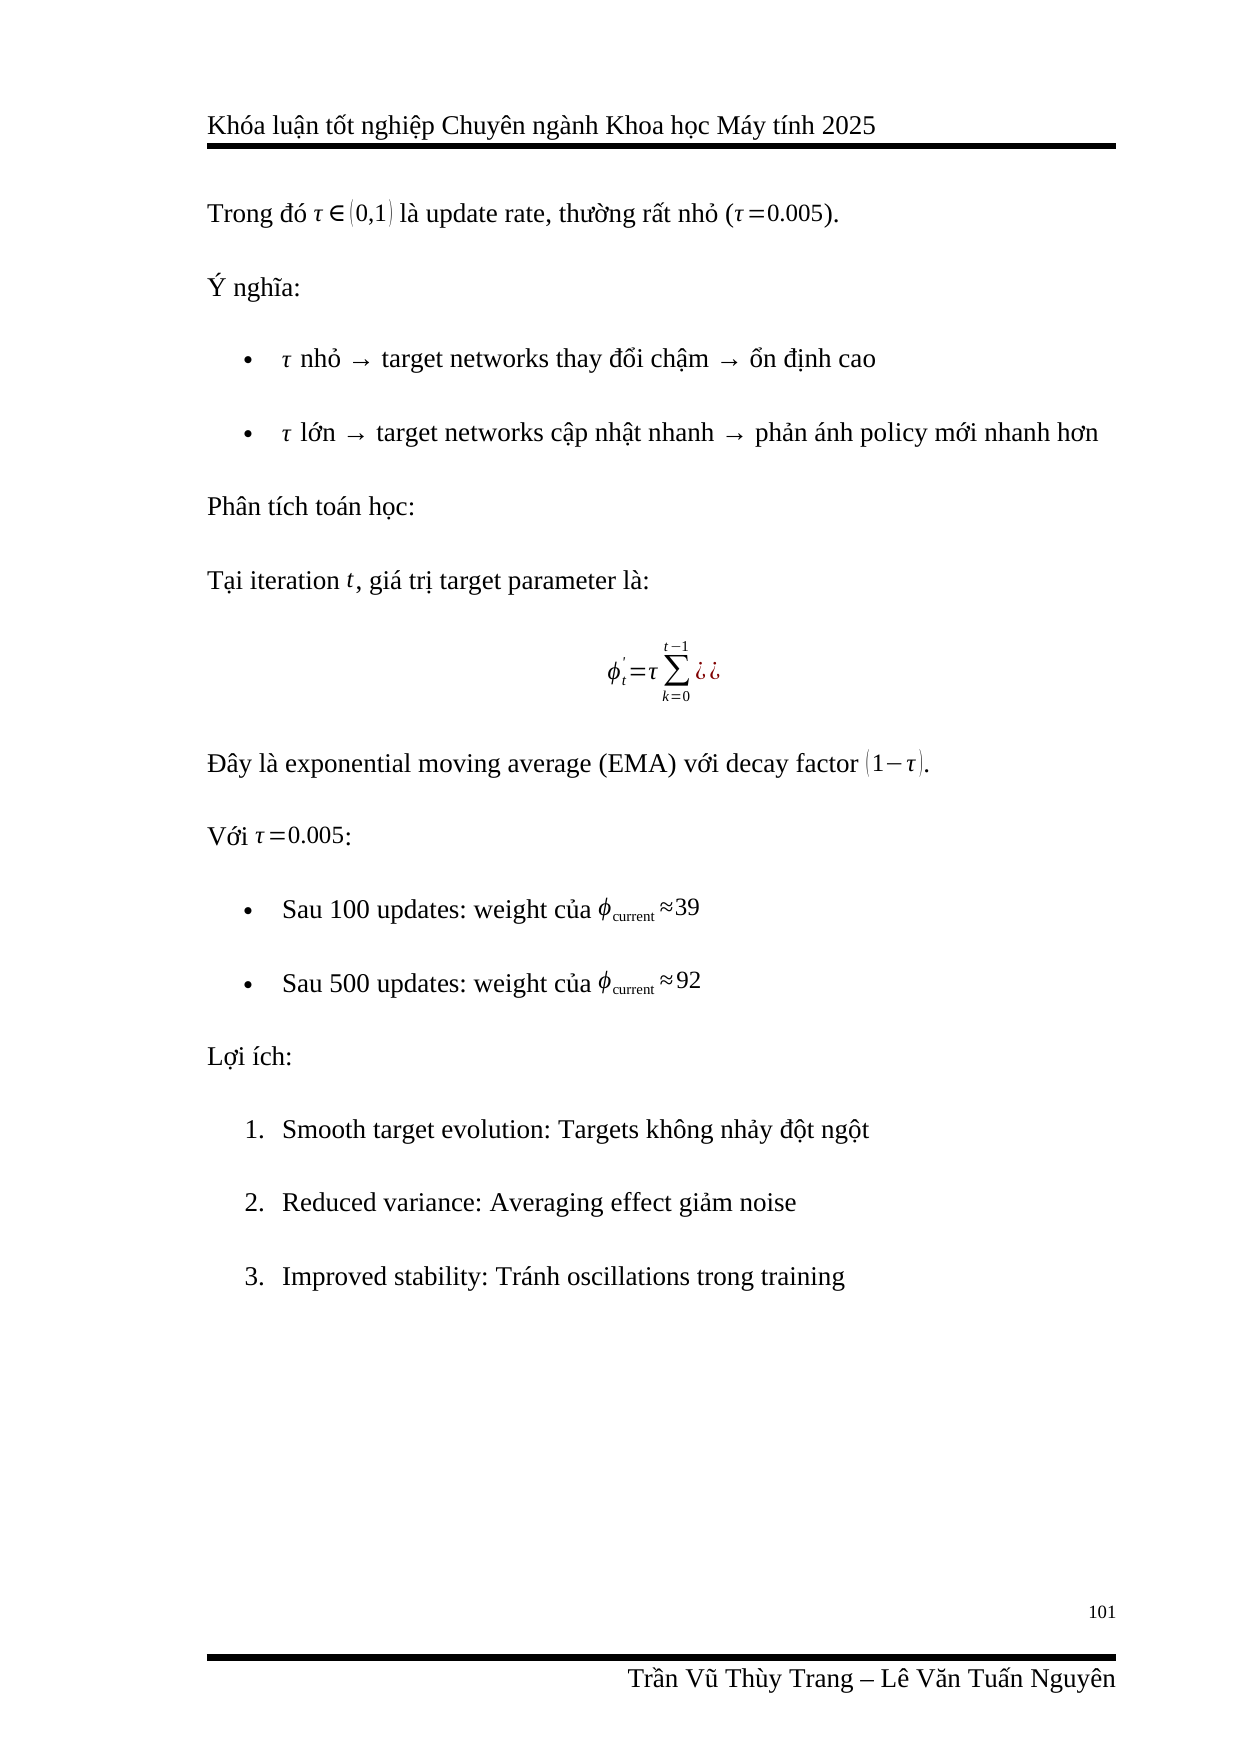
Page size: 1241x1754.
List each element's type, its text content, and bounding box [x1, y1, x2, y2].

text Đây là exponential moving average (EMA) với decay factor . [207, 744, 1122, 781]
text Lợi ích: [207, 1037, 1122, 1074]
text Phân tích toán học: [207, 488, 1122, 524]
list nhỏ → target networks thay đổi chậm → ổn định cao [244, 341, 1122, 378]
text Trong đó là update rate, thường rất nhỏ (). [207, 195, 1122, 232]
list Smooth target evolution: Targets không nhảy đột ngột [244, 1110, 1122, 1147]
list Improved stability: Tránh oscillations trong training [244, 1257, 1122, 1294]
text Tại iteration , giá trị target parameter là: [207, 561, 1122, 598]
list lớn → target networks cập nhật nhanh → phản ánh policy mới nhanh hơn [244, 414, 1122, 451]
text Với : [207, 817, 1122, 854]
list Sau 500 updates: weight của [244, 964, 1122, 1001]
list Reduced variance: Averaging effect giảm noise [244, 1184, 1122, 1221]
text Ý nghĩa: [207, 268, 1122, 305]
list Sau 100 updates: weight của [244, 891, 1122, 928]
